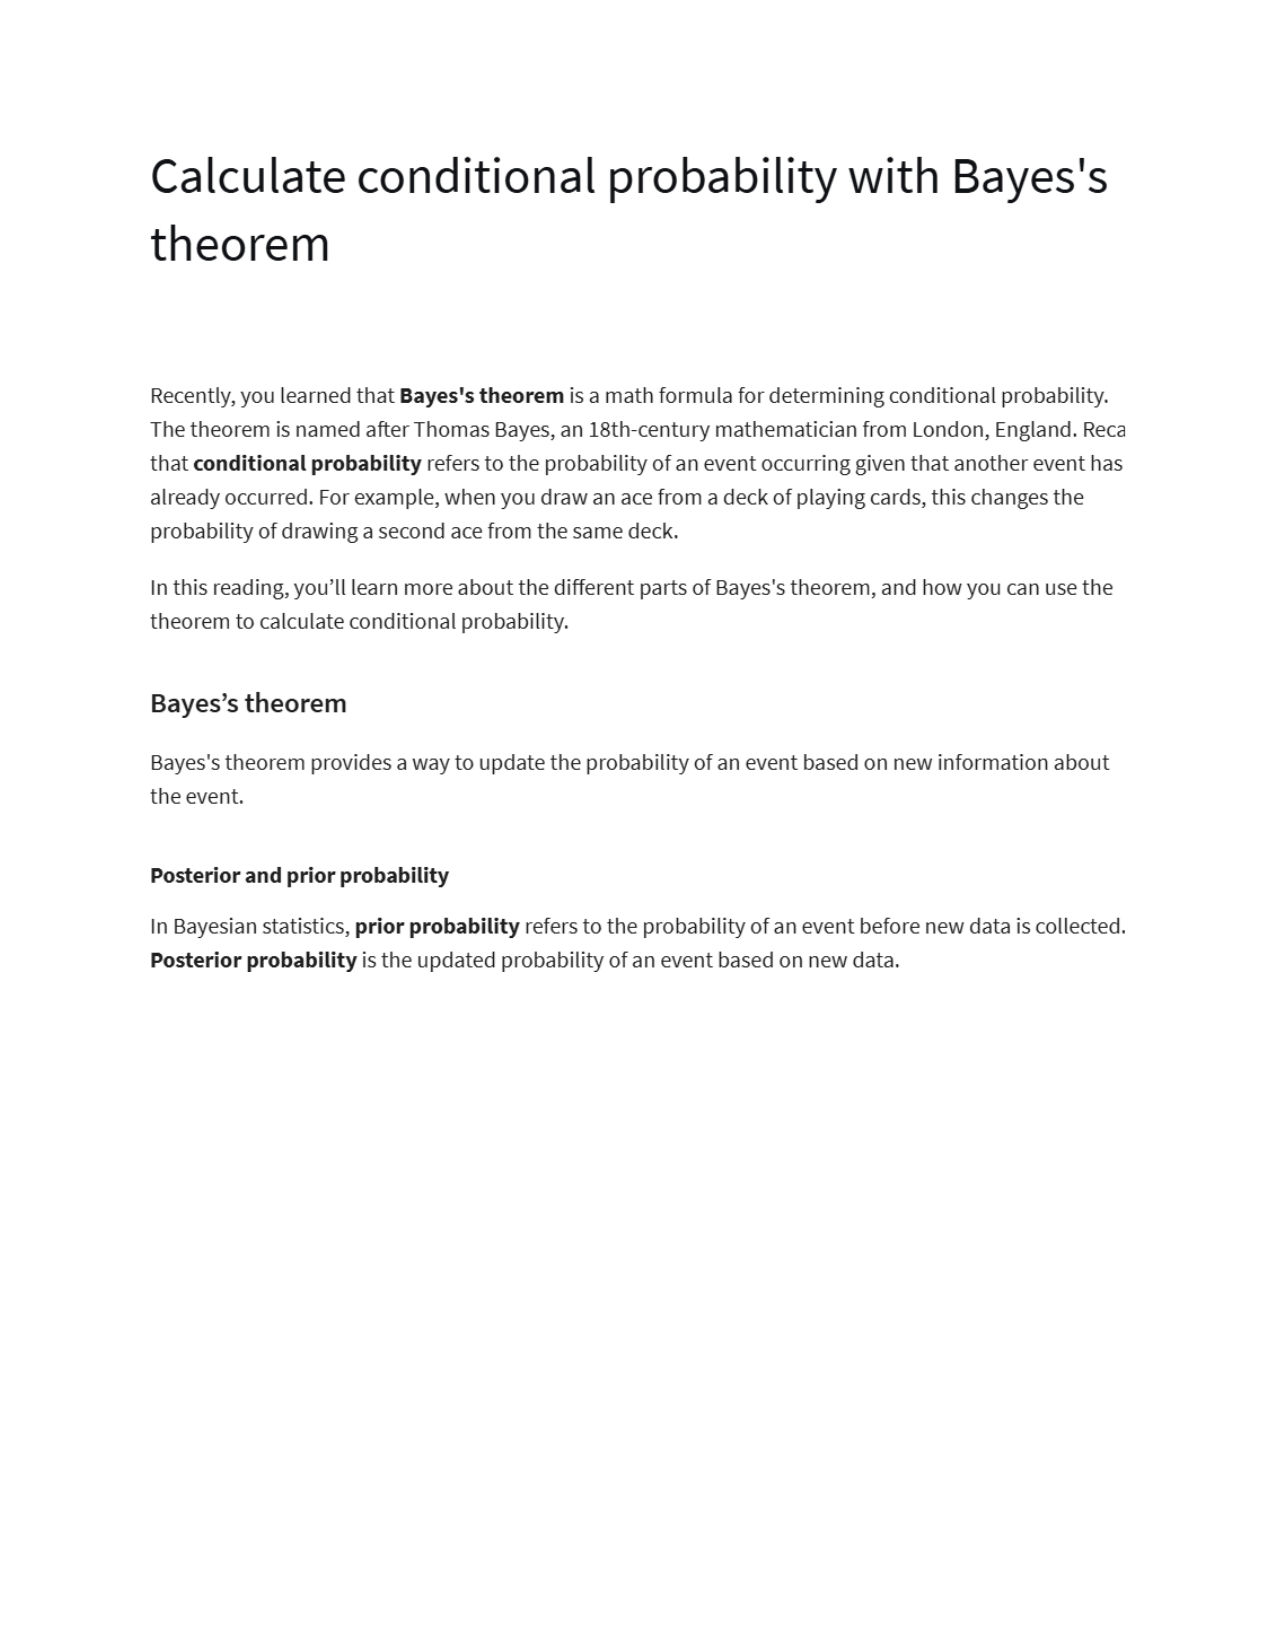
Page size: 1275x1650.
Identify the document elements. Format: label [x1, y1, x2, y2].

picture [150, 150, 1125, 972]
